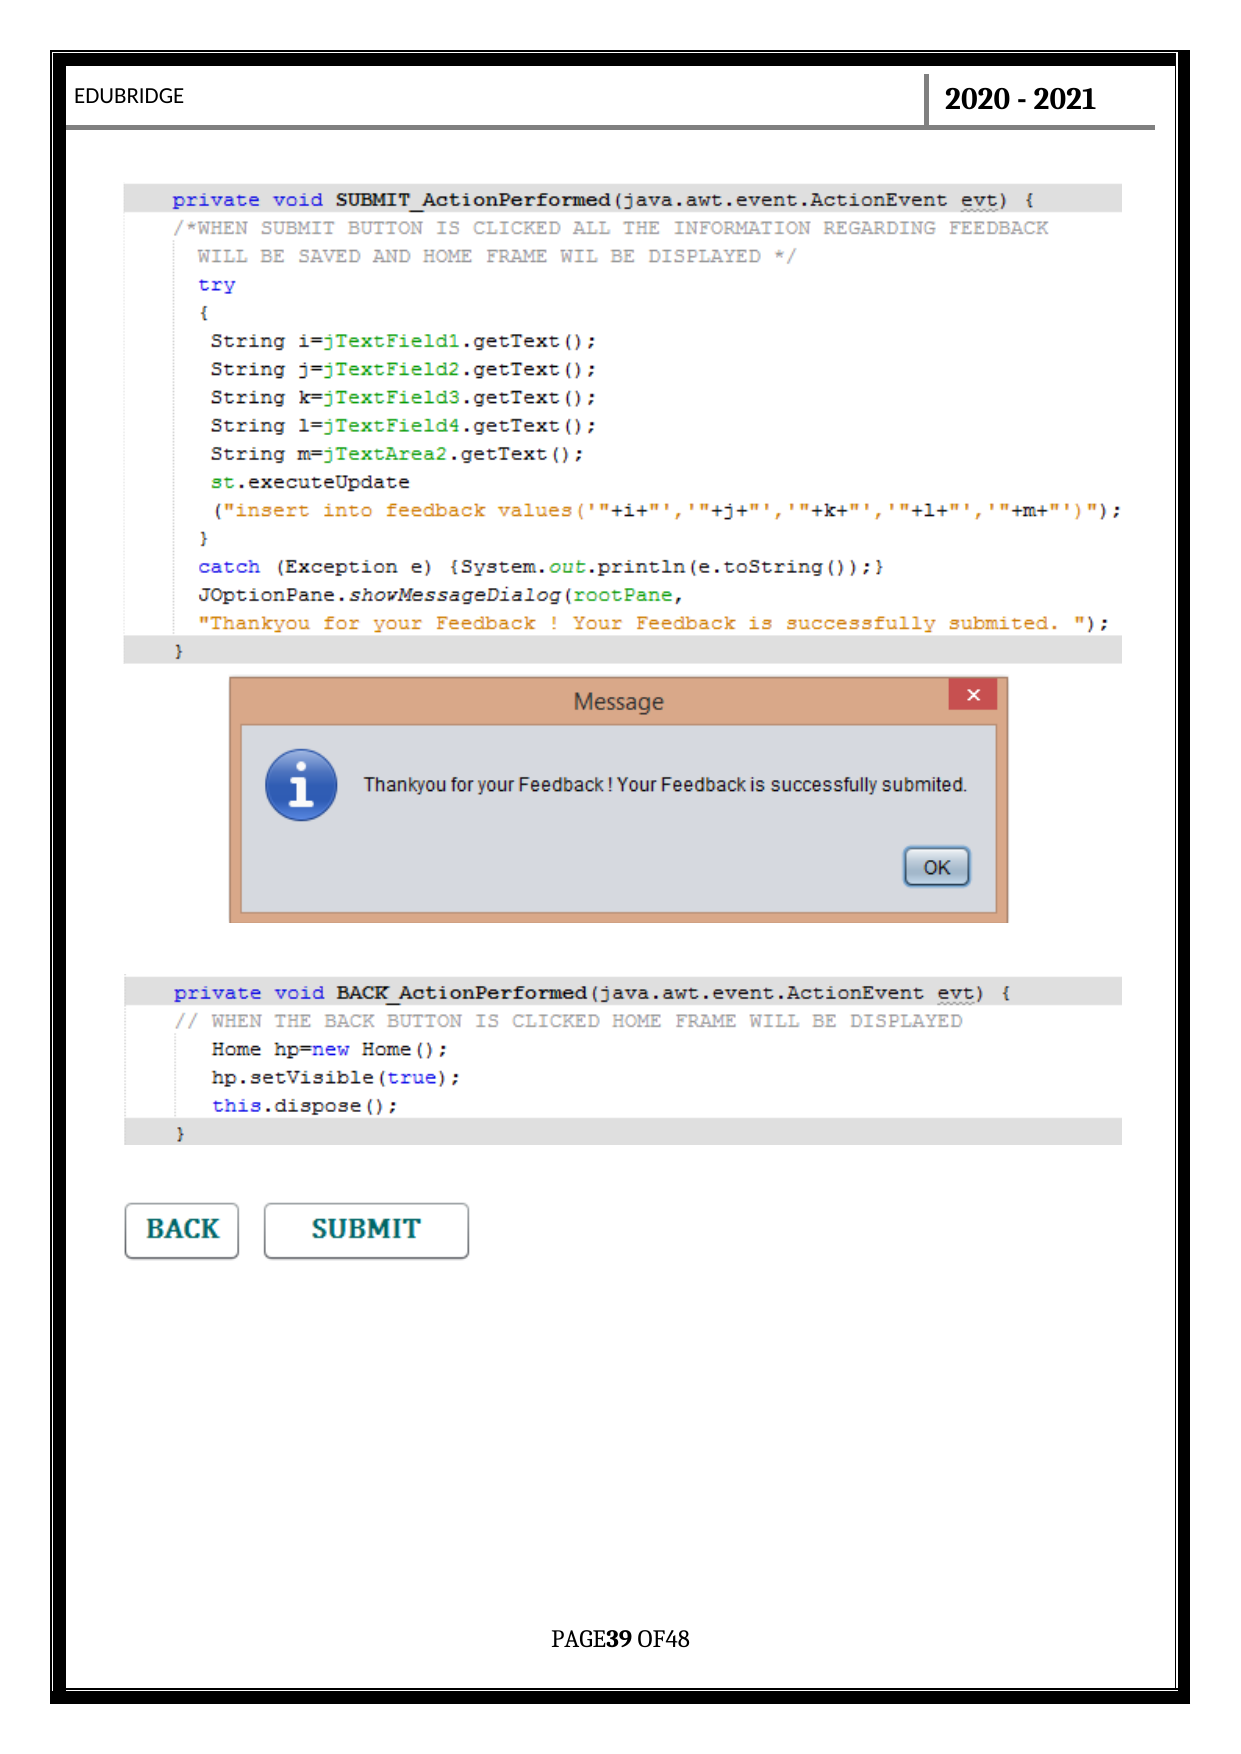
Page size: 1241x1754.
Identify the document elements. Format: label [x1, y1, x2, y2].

picture [123, 182, 1122, 664]
picture [123, 974, 1122, 1145]
picture [114, 1192, 485, 1264]
picture [228, 674, 1010, 923]
